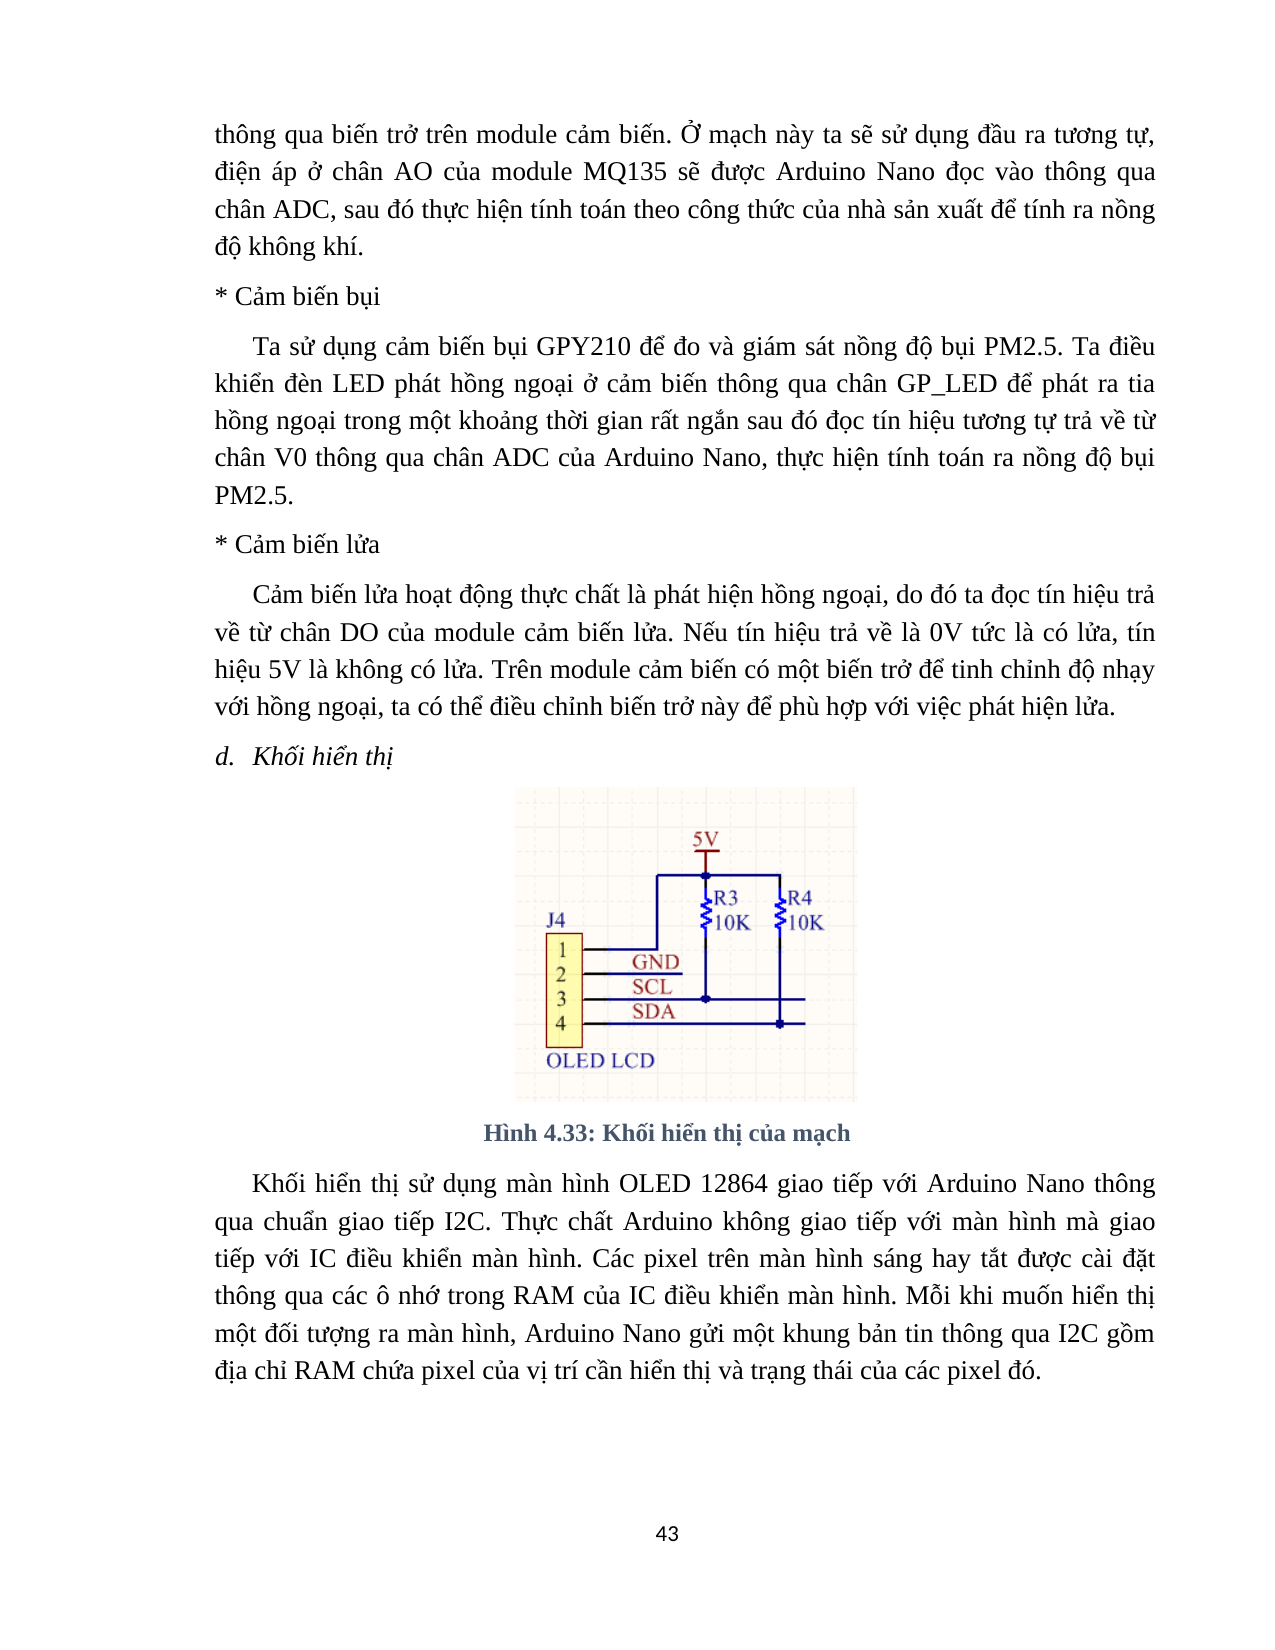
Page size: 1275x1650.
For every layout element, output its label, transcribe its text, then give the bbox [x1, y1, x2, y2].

text Khối hiển thị sử dụng màn hình OLED 12864 giao tiếp với Arduino Nano thông qua chuẩn giao tiếp I2C. Thực chất Arduino không giao tiếp với màn hình mà giao tiếp với IC điều khiển màn hình. Các pixel trên màn hình sáng hay tắt được cài đặt thông qua các ô nhớ trong RAM của IC điều khiển màn hình. Mỗi khi muốn hiển thị một đối tượng ra màn hình, Arduino Nano gửi một khung bản tin thông qua I2C gồm địa chỉ RAM chứa pixel của vị trí cần hiển thị và trạng thái của các pixel đó. [214, 1168, 1157, 1385]
text Cảm biến lửa hoạt động thực chất là phát hiện hồng ngoại, do đó ta đọc tín hiệu trả về từ chân DO của module cảm biến lửa. Nếu tín hiệu trả về là 0V tức là có lửa, tín hiệu 5V là không có lửa. Trên module cảm biến có một biến trở để tinh chỉnh độ nhạy với hồng ngoại, ta có thể điều chỉnh biến trở này để phù hợp với việc phát hiện lửa. [214, 578, 1157, 721]
picture [514, 787, 858, 1102]
list Khối hiển thị [215, 740, 1157, 771]
text * Cảm biến lửa [214, 528, 1157, 560]
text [214, 118, 1157, 261]
text * Cảm biến bụi [214, 280, 1157, 311]
text Ta sử dụng cảm biến bụi GPY210 để đo và giám sát nồng độ bụi PM2.5. Ta điều khiển đèn LED phát hồng ngoại ở cảm biến thông qua chân GP_LED để phát ra tia hồng ngoại trong một khoảng thời gian rất ngắn sau đó đọc tín hiệu tương tự trả về từ chân V0 thông qua chân ADC của Arduino Nano, thực hiện tính toán ra nồng độ bụi PM2.5. [214, 329, 1157, 510]
